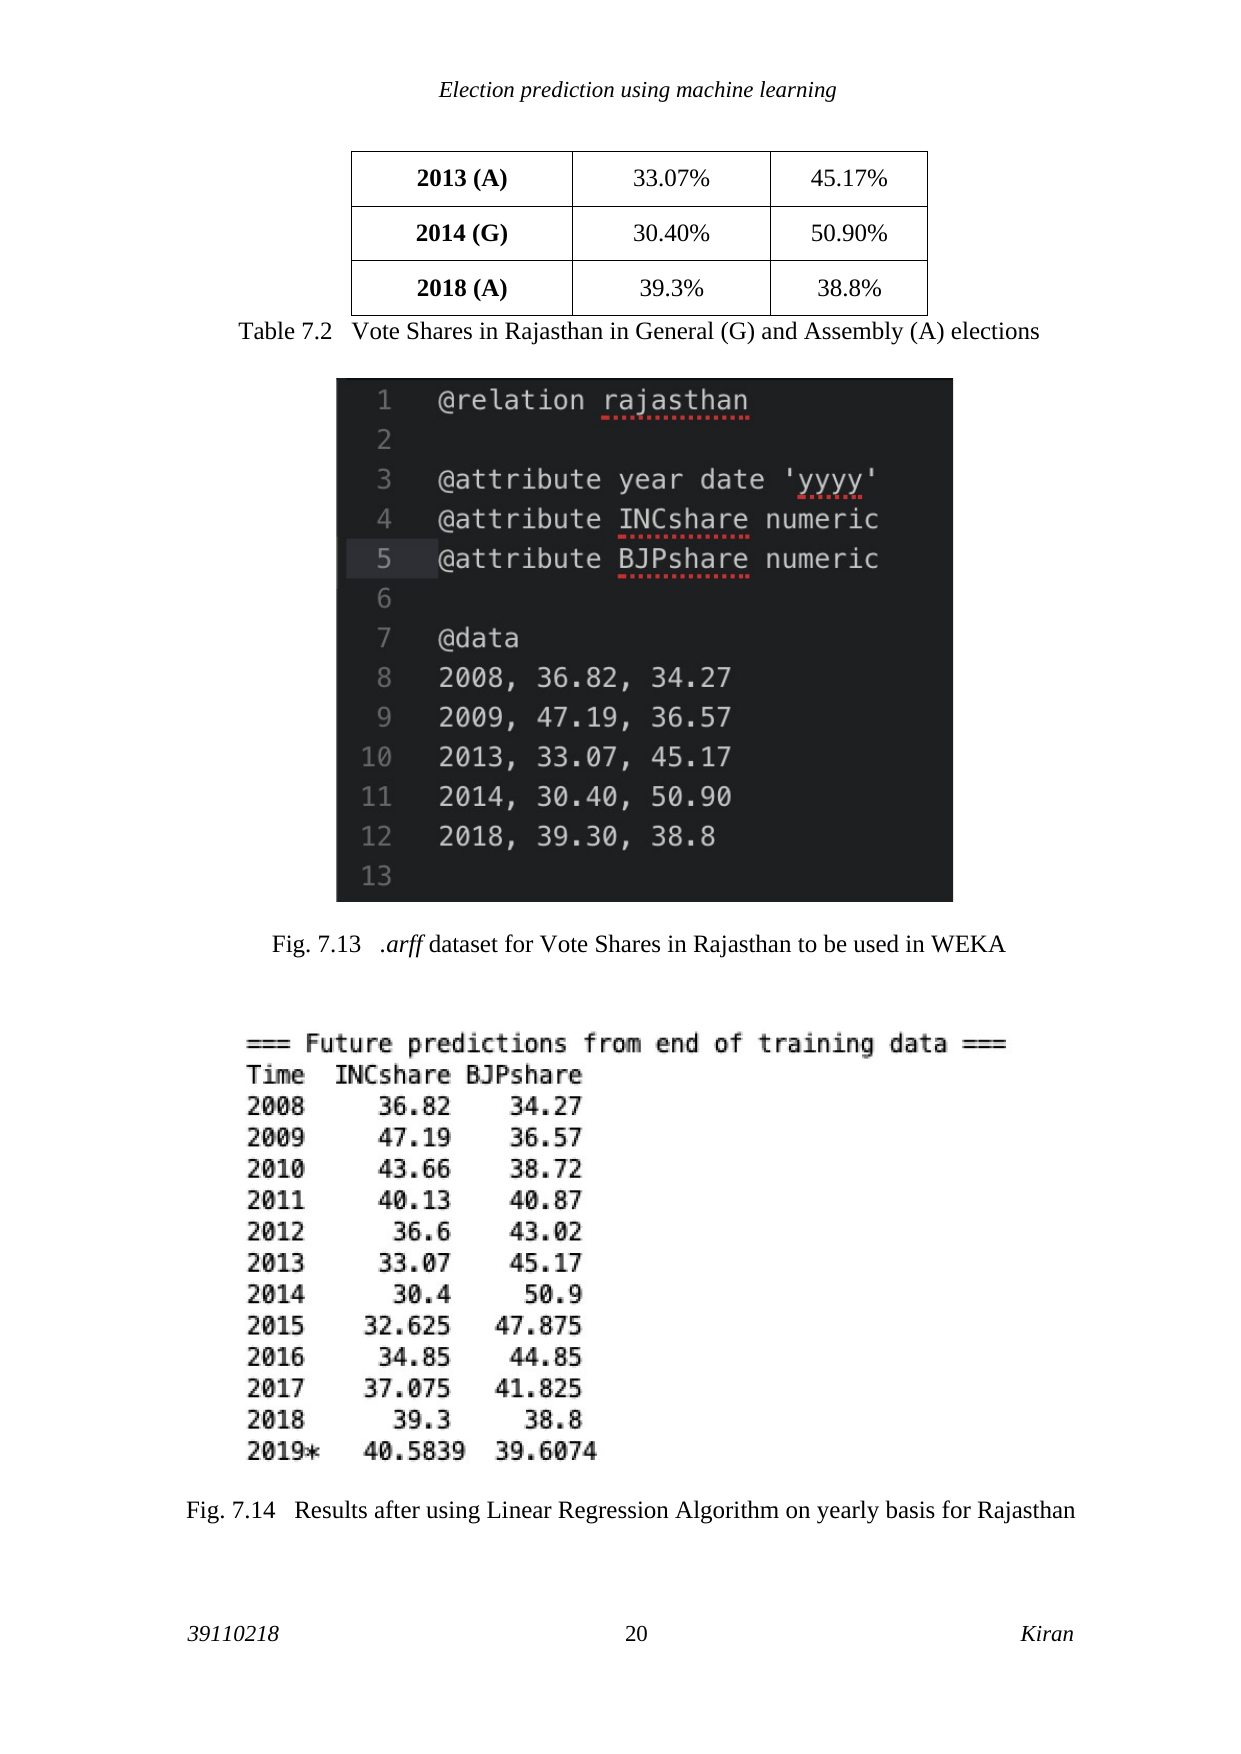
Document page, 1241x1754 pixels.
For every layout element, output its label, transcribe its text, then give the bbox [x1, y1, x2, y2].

table_cell 33.07% [573, 152, 770, 206]
table_cell 45.17% [771, 152, 927, 206]
text Table 7.2 Vote Shares in Rajasthan in General (G) and Assembly (A) elections [187, 316, 1091, 345]
table_cell 2014 (G) [352, 207, 572, 260]
table_cell 2018 (A) [352, 261, 572, 315]
text Fig. 7.13 .arff dataset for Vote Shares in Rajasthan to be used in WEKA [187, 929, 1090, 957]
picture [336, 378, 954, 902]
picture [236, 1021, 1054, 1483]
table_cell 30.40% [573, 207, 770, 260]
table_cell 2013 (A) [352, 152, 572, 206]
text Fig. 7.14 Results after using Linear Regression Algorithm on yearly basis for Rajasthan [186, 1495, 1091, 1524]
table_cell 38.8% [771, 261, 927, 315]
table_cell 39.3% [573, 261, 770, 315]
table_cell 50.90% [771, 207, 927, 260]
